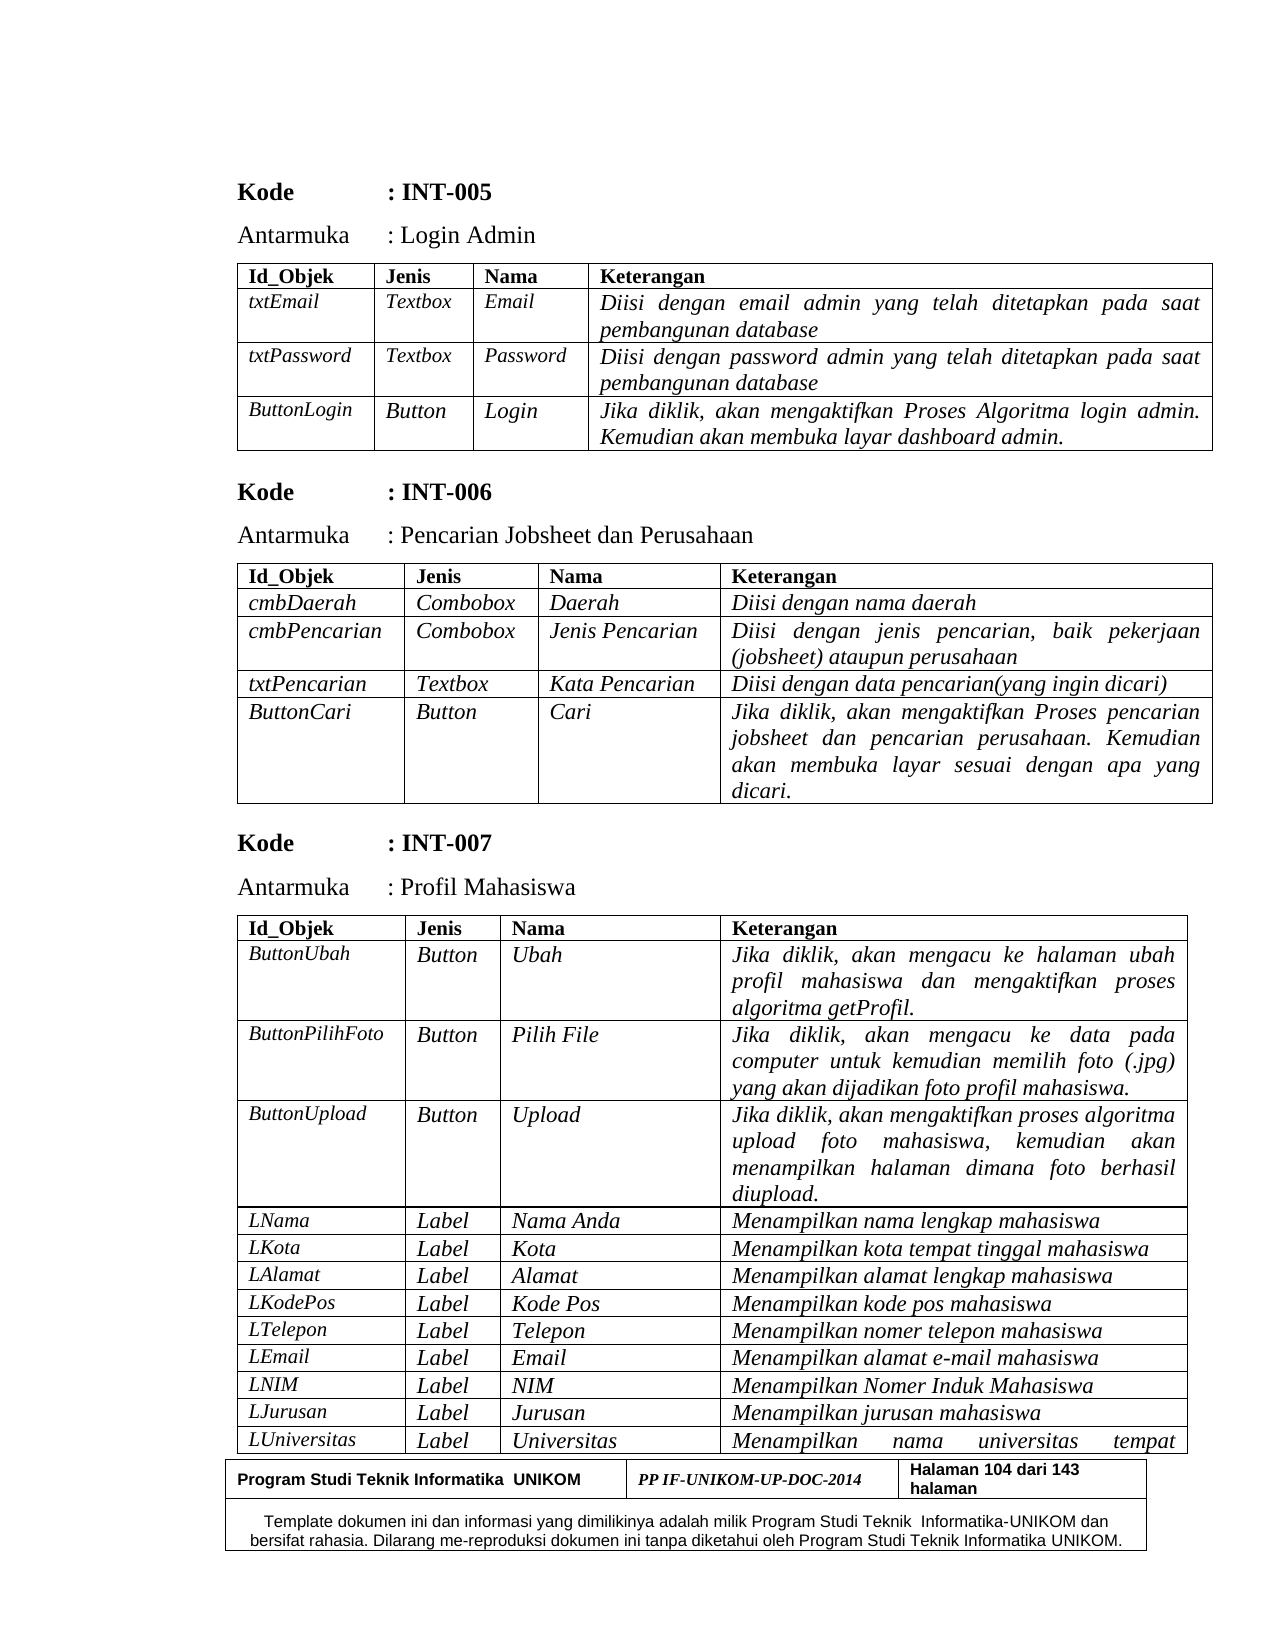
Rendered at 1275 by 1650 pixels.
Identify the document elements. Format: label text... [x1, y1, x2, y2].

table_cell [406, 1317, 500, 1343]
table_cell Jenis Pencarian [539, 617, 720, 669]
table_cell Diisi dengan nama daerah [721, 589, 1212, 616]
table_cell Cari [539, 698, 720, 803]
table_header Id_Objek [238, 916, 405, 940]
table_cell Jika diklik, akan mengacu ke halaman ubah profil mahasiswa dan mengaktifkan proses algoritma getProfil. [721, 941, 1187, 1020]
table_header Jenis [405, 564, 538, 588]
text Kode : INT-007 [237, 828, 1098, 857]
text Kode : INT-006 [237, 477, 1098, 506]
table_cell txtPencarian [238, 671, 404, 697]
table_header Keterangan [589, 264, 1212, 288]
table_cell Button [406, 1021, 500, 1100]
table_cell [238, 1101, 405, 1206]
table_cell Textbox [405, 671, 538, 697]
table_cell Email [474, 289, 588, 342]
text Antarmuka : Profil Mahasiswa [237, 872, 1098, 900]
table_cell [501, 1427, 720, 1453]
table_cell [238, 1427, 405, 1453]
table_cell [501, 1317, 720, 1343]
table_cell Combobox [405, 617, 538, 669]
table_cell ButtonCari [238, 698, 404, 803]
table_cell Button [405, 698, 538, 803]
table_cell Button [375, 397, 473, 449]
table_header Jenis [406, 916, 500, 940]
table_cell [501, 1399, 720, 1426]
table_cell Kata Pencarian [539, 671, 720, 697]
table_cell Jika diklik, akan mengaktifkan Proses pencarian jobsheet dan pencarian perusahaan. Kemudian akan membuka layar sesuai dengan apa yang dicari. [721, 698, 1212, 803]
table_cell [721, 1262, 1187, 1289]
table_cell cmbDaerah [238, 589, 404, 616]
table_cell txtPassword [238, 343, 374, 396]
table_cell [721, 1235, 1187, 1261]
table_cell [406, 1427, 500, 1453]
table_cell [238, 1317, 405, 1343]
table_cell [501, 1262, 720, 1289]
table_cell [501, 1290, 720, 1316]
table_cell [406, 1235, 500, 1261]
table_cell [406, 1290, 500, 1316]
table_cell txtEmail [238, 289, 374, 342]
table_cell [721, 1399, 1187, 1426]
table_header Nama [501, 916, 720, 940]
table_cell ButtonLogin [238, 397, 374, 449]
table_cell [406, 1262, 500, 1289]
table_cell Diisi dengan jenis pencarian, baik pekerjaan (jobsheet) ataupun perusahaan [721, 617, 1212, 669]
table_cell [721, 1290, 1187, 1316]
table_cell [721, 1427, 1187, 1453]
table_cell Login [474, 397, 588, 449]
table_cell Ubah [501, 941, 720, 1020]
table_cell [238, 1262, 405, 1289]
table_cell Pilih File [501, 1021, 720, 1100]
table_cell Daerah [539, 589, 720, 616]
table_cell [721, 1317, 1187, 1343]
text Kode : INT-005 [237, 177, 1098, 206]
table_header Jenis [375, 264, 473, 288]
table_cell Diisi dengan password admin yang telah ditetapkan pada saat pembangunan database [589, 343, 1212, 396]
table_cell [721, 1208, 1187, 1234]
text Antarmuka : Pencarian Jobsheet dan Perusahaan [237, 520, 1098, 549]
table_cell ButtonUbah [238, 941, 405, 1020]
table_cell Diisi dengan data pencarian(yang ingin dicari) [721, 671, 1212, 697]
table_cell Password [474, 343, 588, 396]
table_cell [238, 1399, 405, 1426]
table_cell Combobox [405, 589, 538, 616]
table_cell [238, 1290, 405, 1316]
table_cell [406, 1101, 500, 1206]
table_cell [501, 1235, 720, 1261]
table_cell ButtonPilihFoto [238, 1021, 405, 1100]
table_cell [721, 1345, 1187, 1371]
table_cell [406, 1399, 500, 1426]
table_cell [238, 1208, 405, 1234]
table_cell Button [406, 941, 500, 1020]
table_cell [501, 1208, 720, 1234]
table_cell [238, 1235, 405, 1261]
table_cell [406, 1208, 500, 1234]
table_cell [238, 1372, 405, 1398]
text Antarmuka : Login Admin [237, 220, 1098, 249]
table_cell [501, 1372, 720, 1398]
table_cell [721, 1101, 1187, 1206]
table_cell cmbPencarian [238, 617, 404, 669]
table_header Nama [539, 564, 720, 588]
table_header Id_Objek [238, 264, 374, 288]
table_cell Jika diklik, akan mengaktifkan Proses Algoritma login admin. Kemudian akan membuka layar dashboard admin. [589, 397, 1212, 449]
table_header Nama [474, 264, 588, 288]
table_header Keterangan [721, 564, 1212, 588]
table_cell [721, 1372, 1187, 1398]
table_cell Diisi dengan email admin yang telah ditetapkan pada saat pembangunan database [589, 289, 1212, 342]
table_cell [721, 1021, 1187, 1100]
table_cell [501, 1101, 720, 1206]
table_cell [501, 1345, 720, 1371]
table_cell Textbox [375, 289, 473, 342]
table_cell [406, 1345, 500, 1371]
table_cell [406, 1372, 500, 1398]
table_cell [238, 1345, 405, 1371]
table_header Keterangan [721, 916, 1187, 940]
table_cell Textbox [375, 343, 473, 396]
table_header Id_Objek [238, 564, 404, 588]
